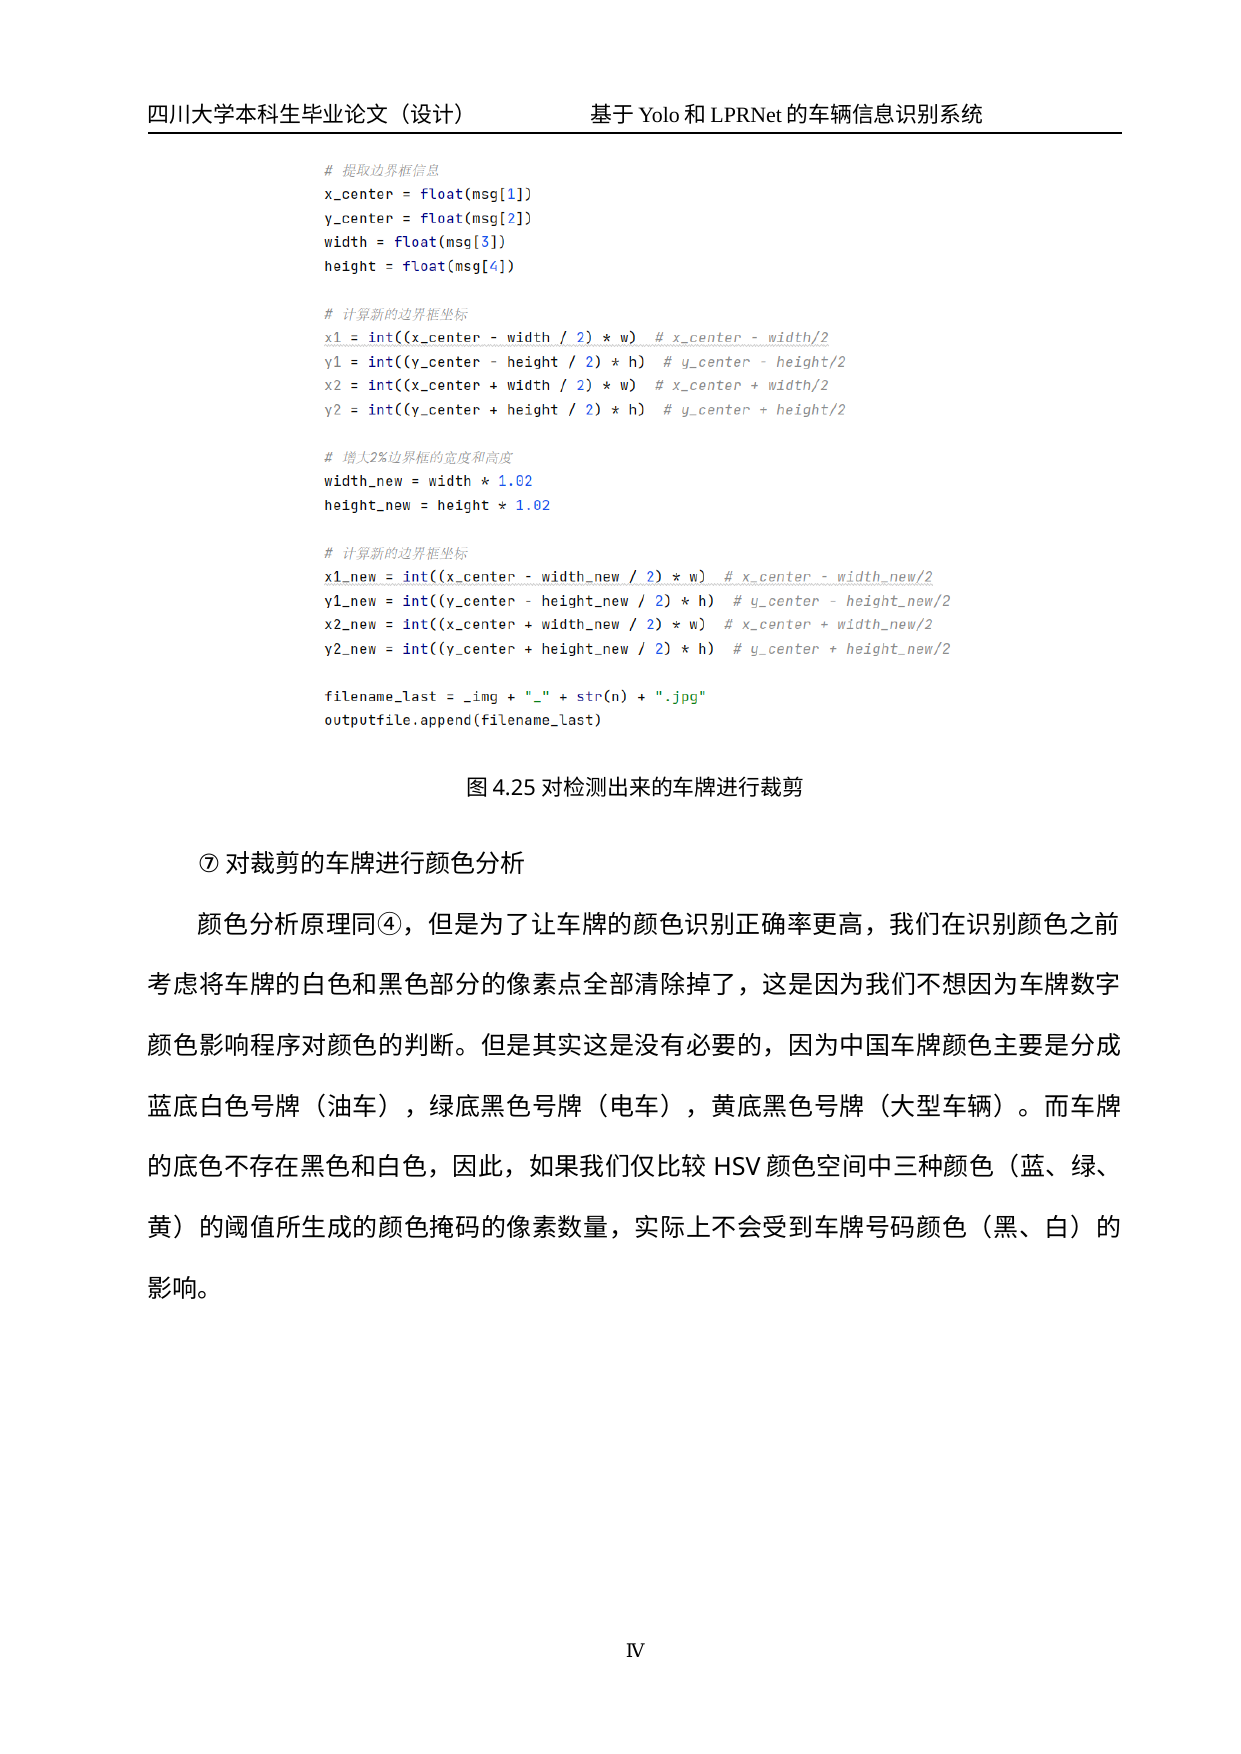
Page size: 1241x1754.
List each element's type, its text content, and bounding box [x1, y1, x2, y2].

text 颜色分析原理同④，但是为了让车牌的颜色识别正确率更高，我们在识别颜色之前考虑将车牌的白色和黑色部分的像素点全部清除掉了，这是因为我们不想因为车牌数字颜色影响程序对颜色的判断。但是其实这是没有必要的，因为中国车牌颜色主要是分成蓝底白色号牌（油车），绿底黑色号牌（电车），黄底黑色号牌（大型车辆）。而车牌的底色不存在黑色和白色，因此，如果我们仅比较HSV颜色空间中三种颜色（蓝、绿、黄）的阈值所生成的颜色掩码的像素数量，实际上不会受到车牌号码颜色（黑、白）的影响。 [148, 892, 1122, 1316]
picture [309, 149, 1004, 754]
text 图4.25 对检测出来的车牌进行裁剪 [148, 756, 1122, 816]
text ⑦对裁剪的车牌进行颜色分析 [148, 831, 1122, 892]
